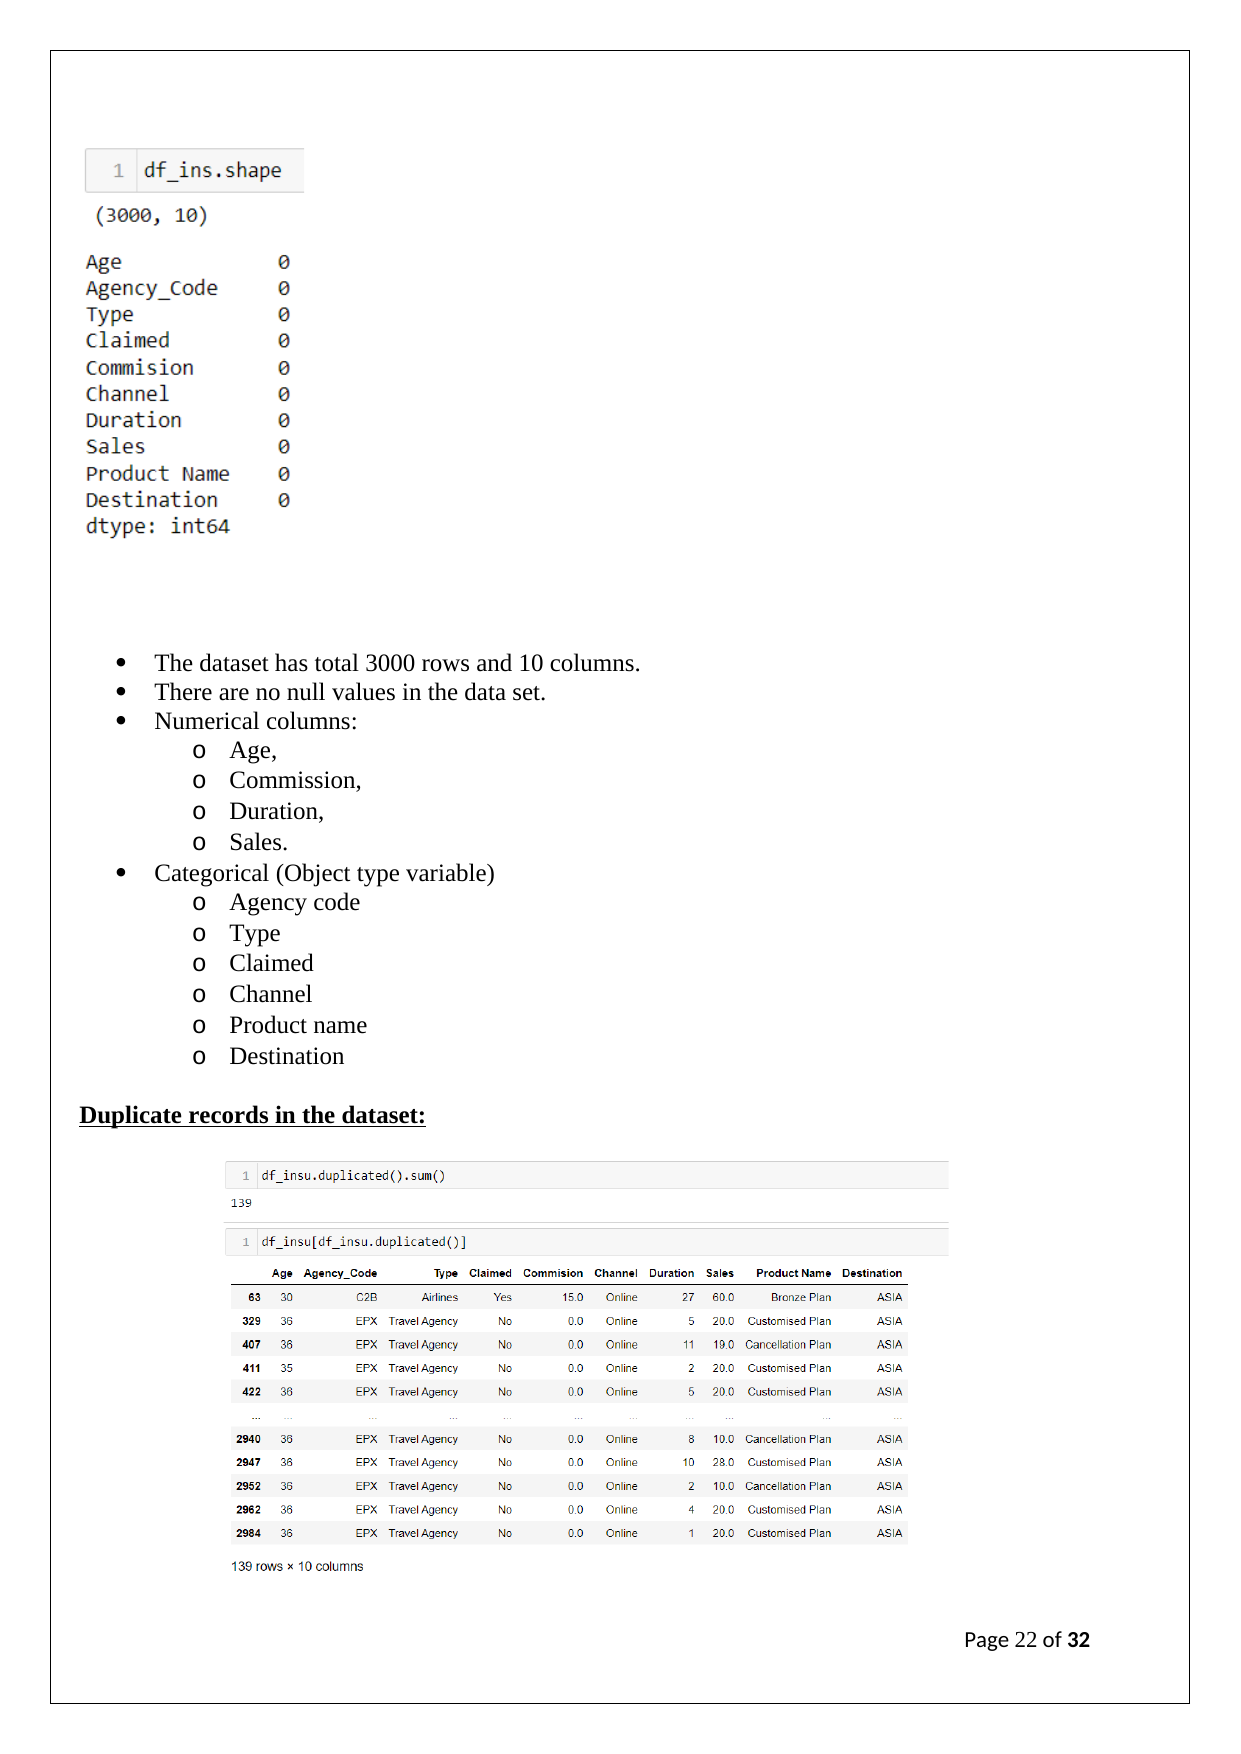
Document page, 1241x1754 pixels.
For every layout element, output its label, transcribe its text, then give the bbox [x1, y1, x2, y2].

list Agency code [192, 887, 1093, 918]
list Claimed [192, 948, 1093, 979]
list The dataset has total 3000 rows and 10 columns. [117, 648, 1093, 677]
list Duration, [192, 796, 1093, 827]
list Numerical columns: [117, 706, 1093, 735]
list Age, [192, 735, 1093, 766]
list Type [192, 918, 1093, 948]
list There are no null values in the data set. [117, 677, 1093, 706]
list Sales. [192, 827, 1093, 858]
list Product name [192, 1010, 1093, 1041]
picture [79, 141, 305, 552]
picture [223, 1158, 949, 1575]
list Categorical (Object type variable) [117, 858, 1093, 887]
list Commission, [192, 766, 1093, 796]
text Duplicate records in the dataset: [79, 1101, 1093, 1129]
list Destination [192, 1041, 1093, 1072]
list Channel [192, 979, 1093, 1010]
